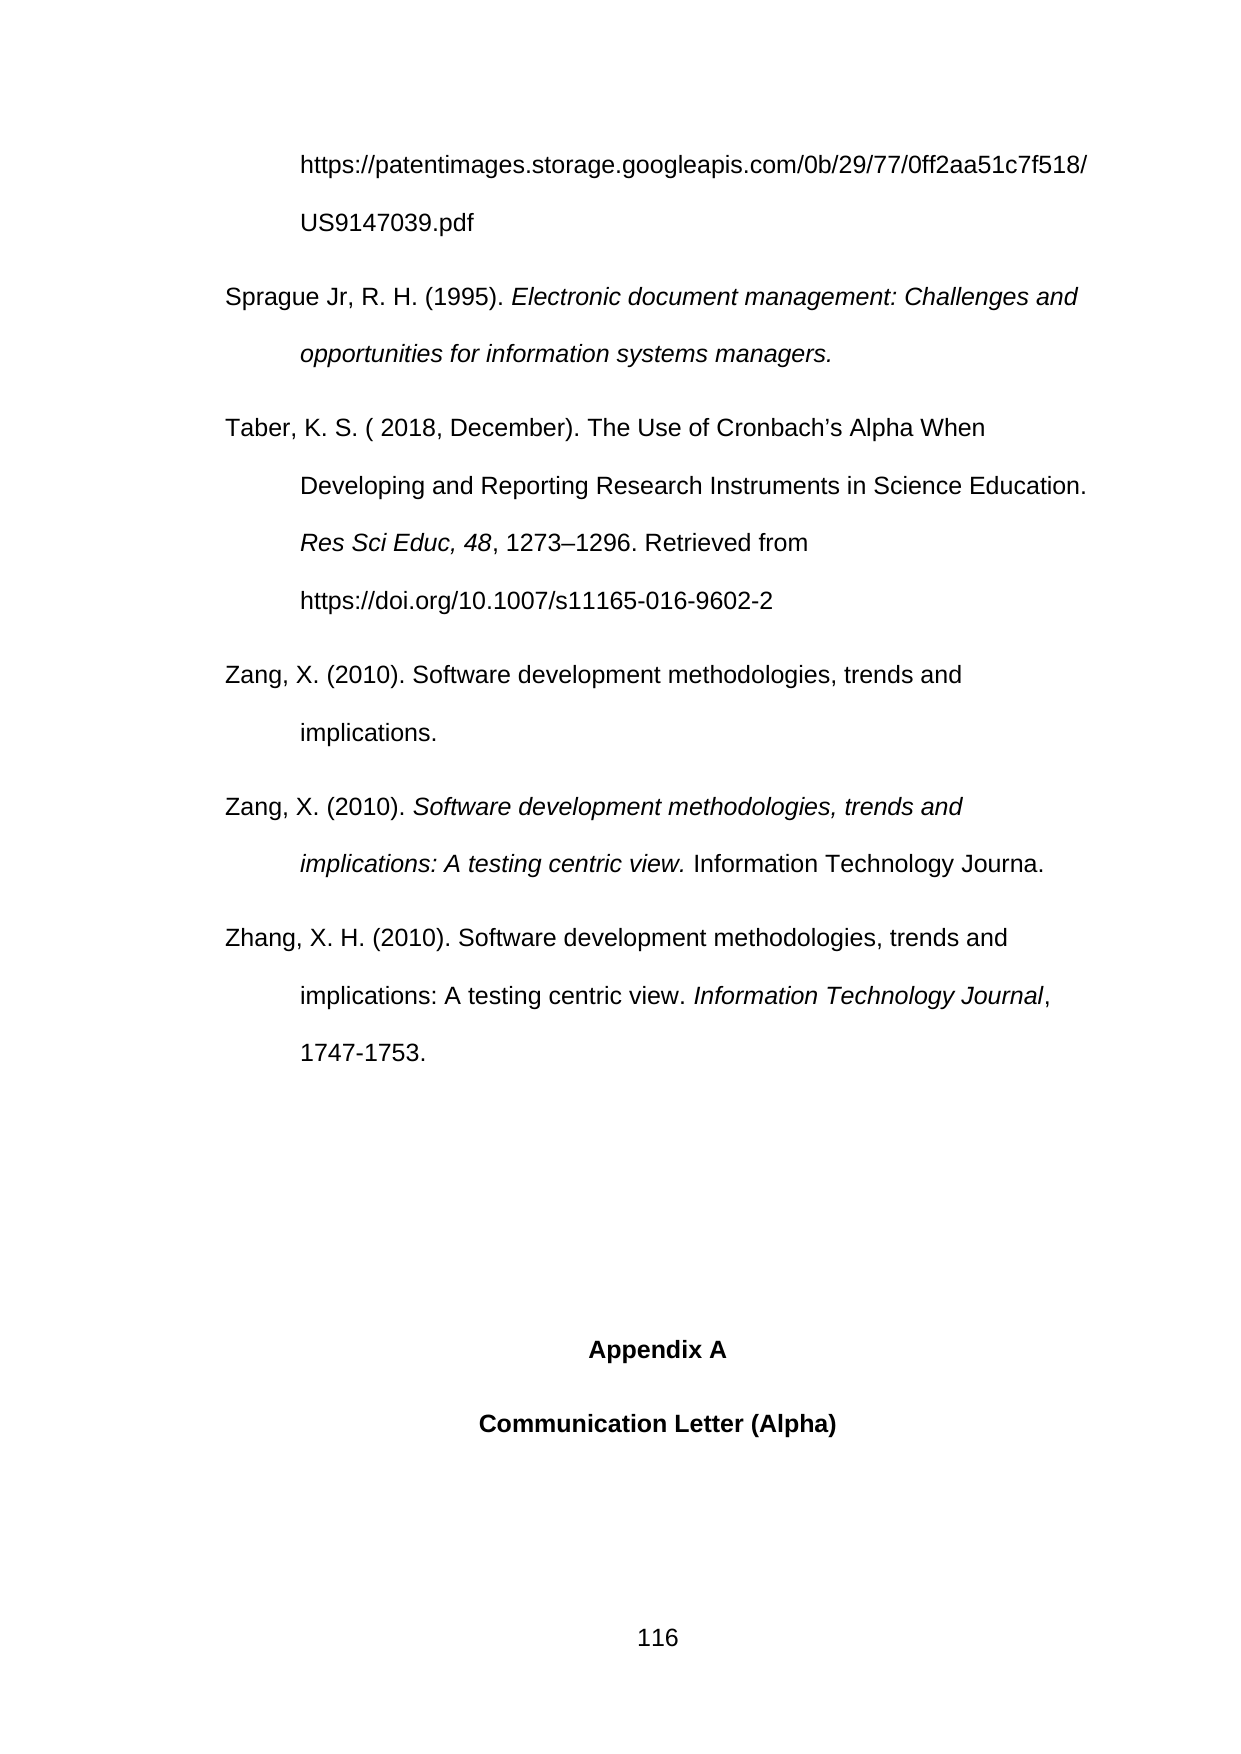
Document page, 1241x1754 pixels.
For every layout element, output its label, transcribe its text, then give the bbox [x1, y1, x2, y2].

text Appendix A [225, 1335, 1090, 1364]
text Communication Letter (Alpha) [225, 1409, 1090, 1438]
